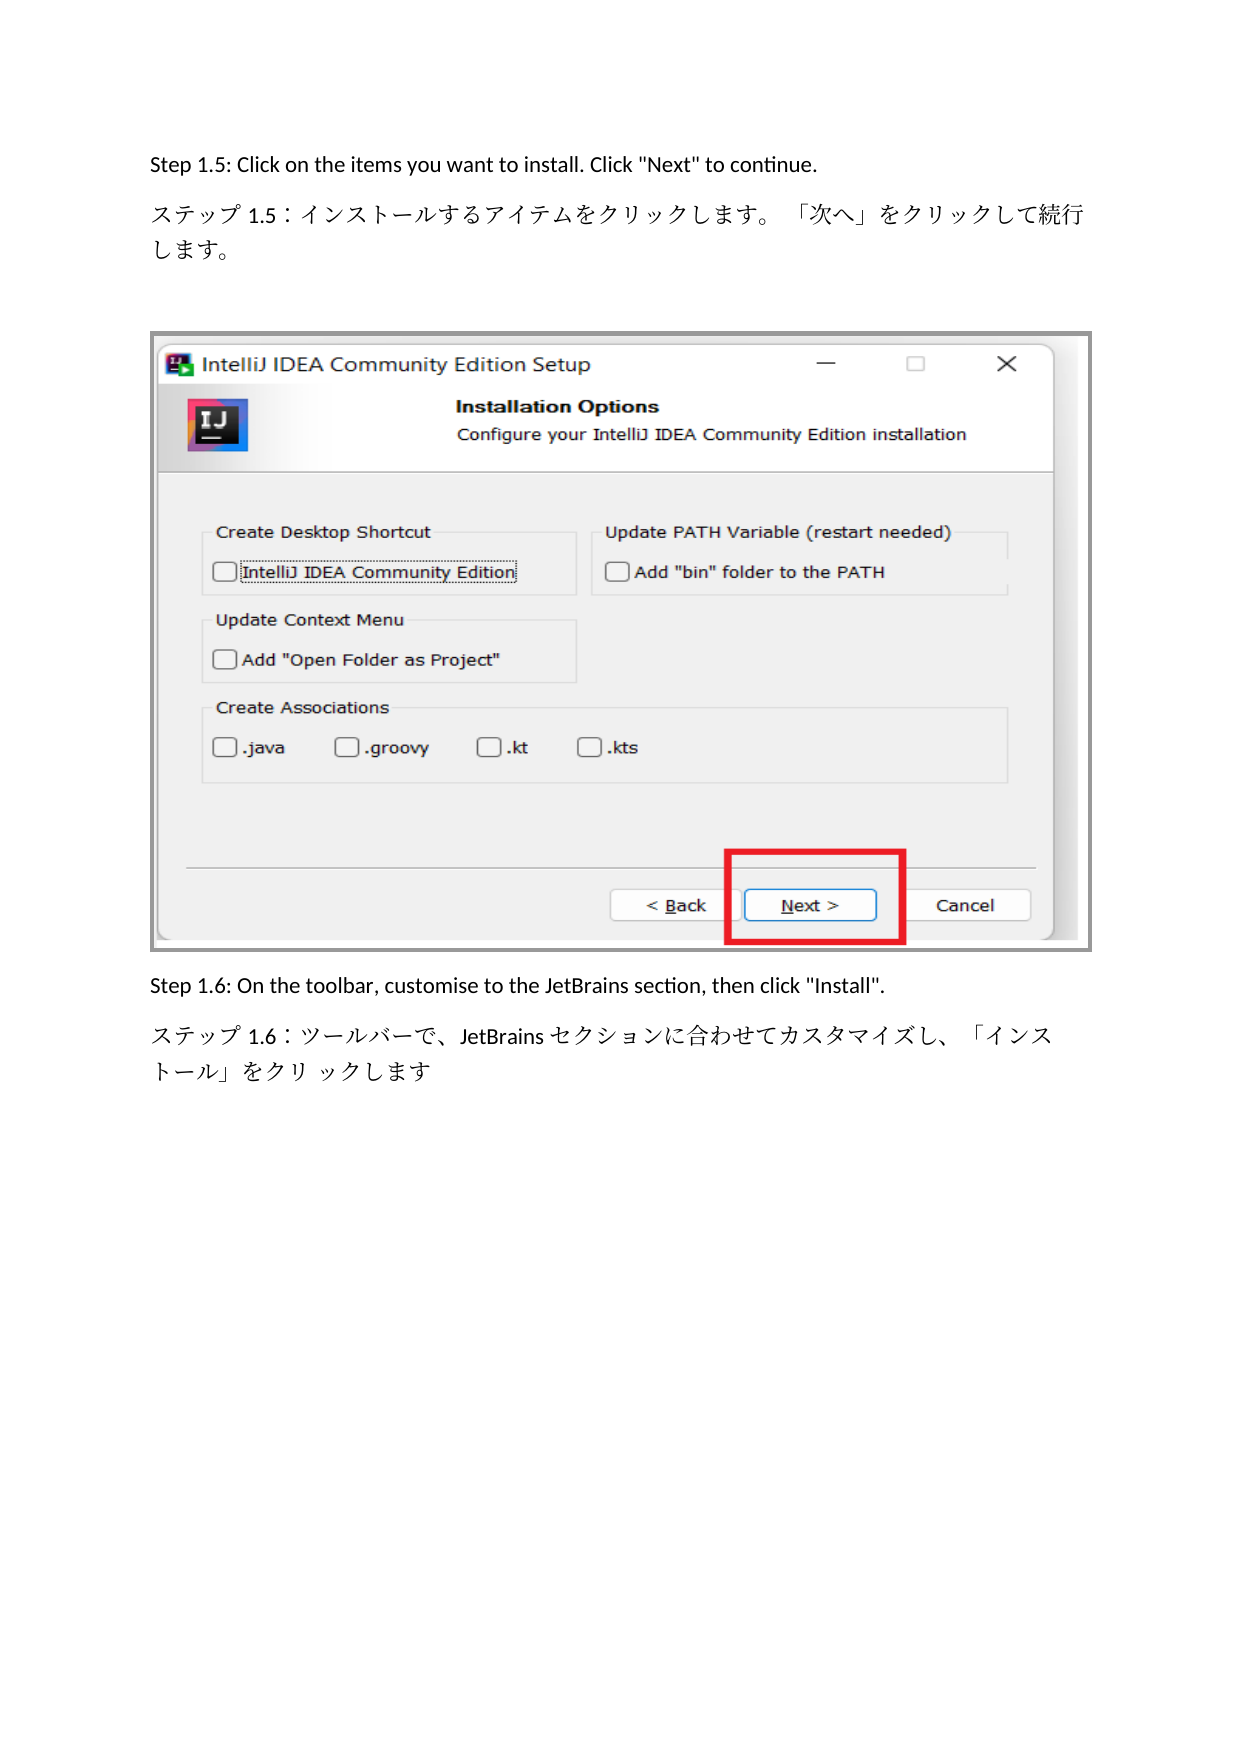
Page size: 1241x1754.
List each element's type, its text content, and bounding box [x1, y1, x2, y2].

text Step 1.5: Click on the items you want to install. Click "Next" to continue. [150, 150, 1093, 178]
picture [154, 336, 1088, 948]
text ステップ 1.6：ツールバーで、JetBrains セクションに合わせてカスタマイズし、「インストール」をクリ ックします [150, 1018, 1093, 1087]
text ステップ 1.5：インストールするアイテムをクリックします。 「次へ」をクリックして続行します。 [150, 197, 1093, 265]
text Step 1.6: On the toolbar, customise to the JetBrains section, then click "Install". [150, 971, 1093, 999]
